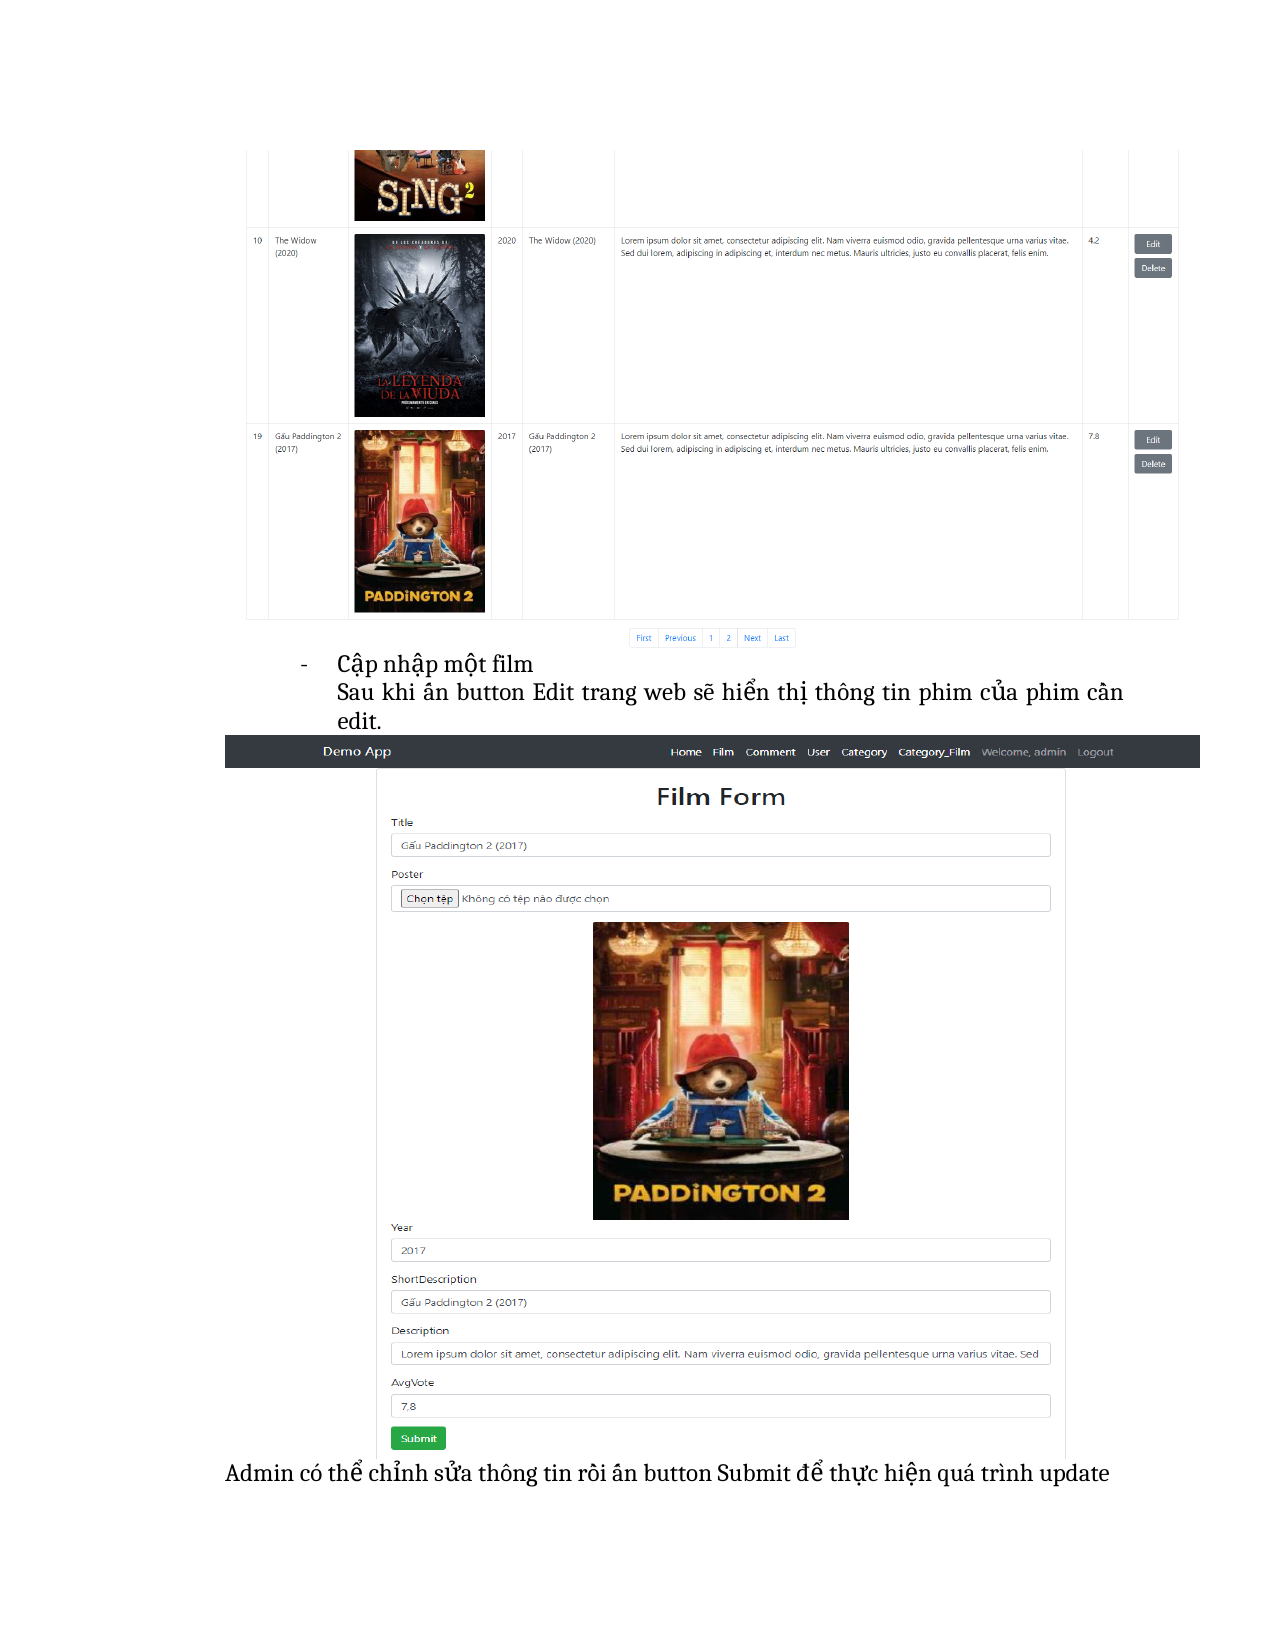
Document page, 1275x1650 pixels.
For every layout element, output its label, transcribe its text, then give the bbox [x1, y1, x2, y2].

list Cập nhập một film [300, 650, 1125, 678]
list Sau khi ấn button Edit trang web sẽ hiển thị thông tin phim của phim cần edit. [337, 678, 1125, 735]
picture [225, 150, 1200, 650]
picture [225, 735, 1200, 1459]
text Admin có thể chỉnh sửa thông tin rồi ấn button Submit để thực hiện quá trình update [225, 1459, 1125, 1488]
